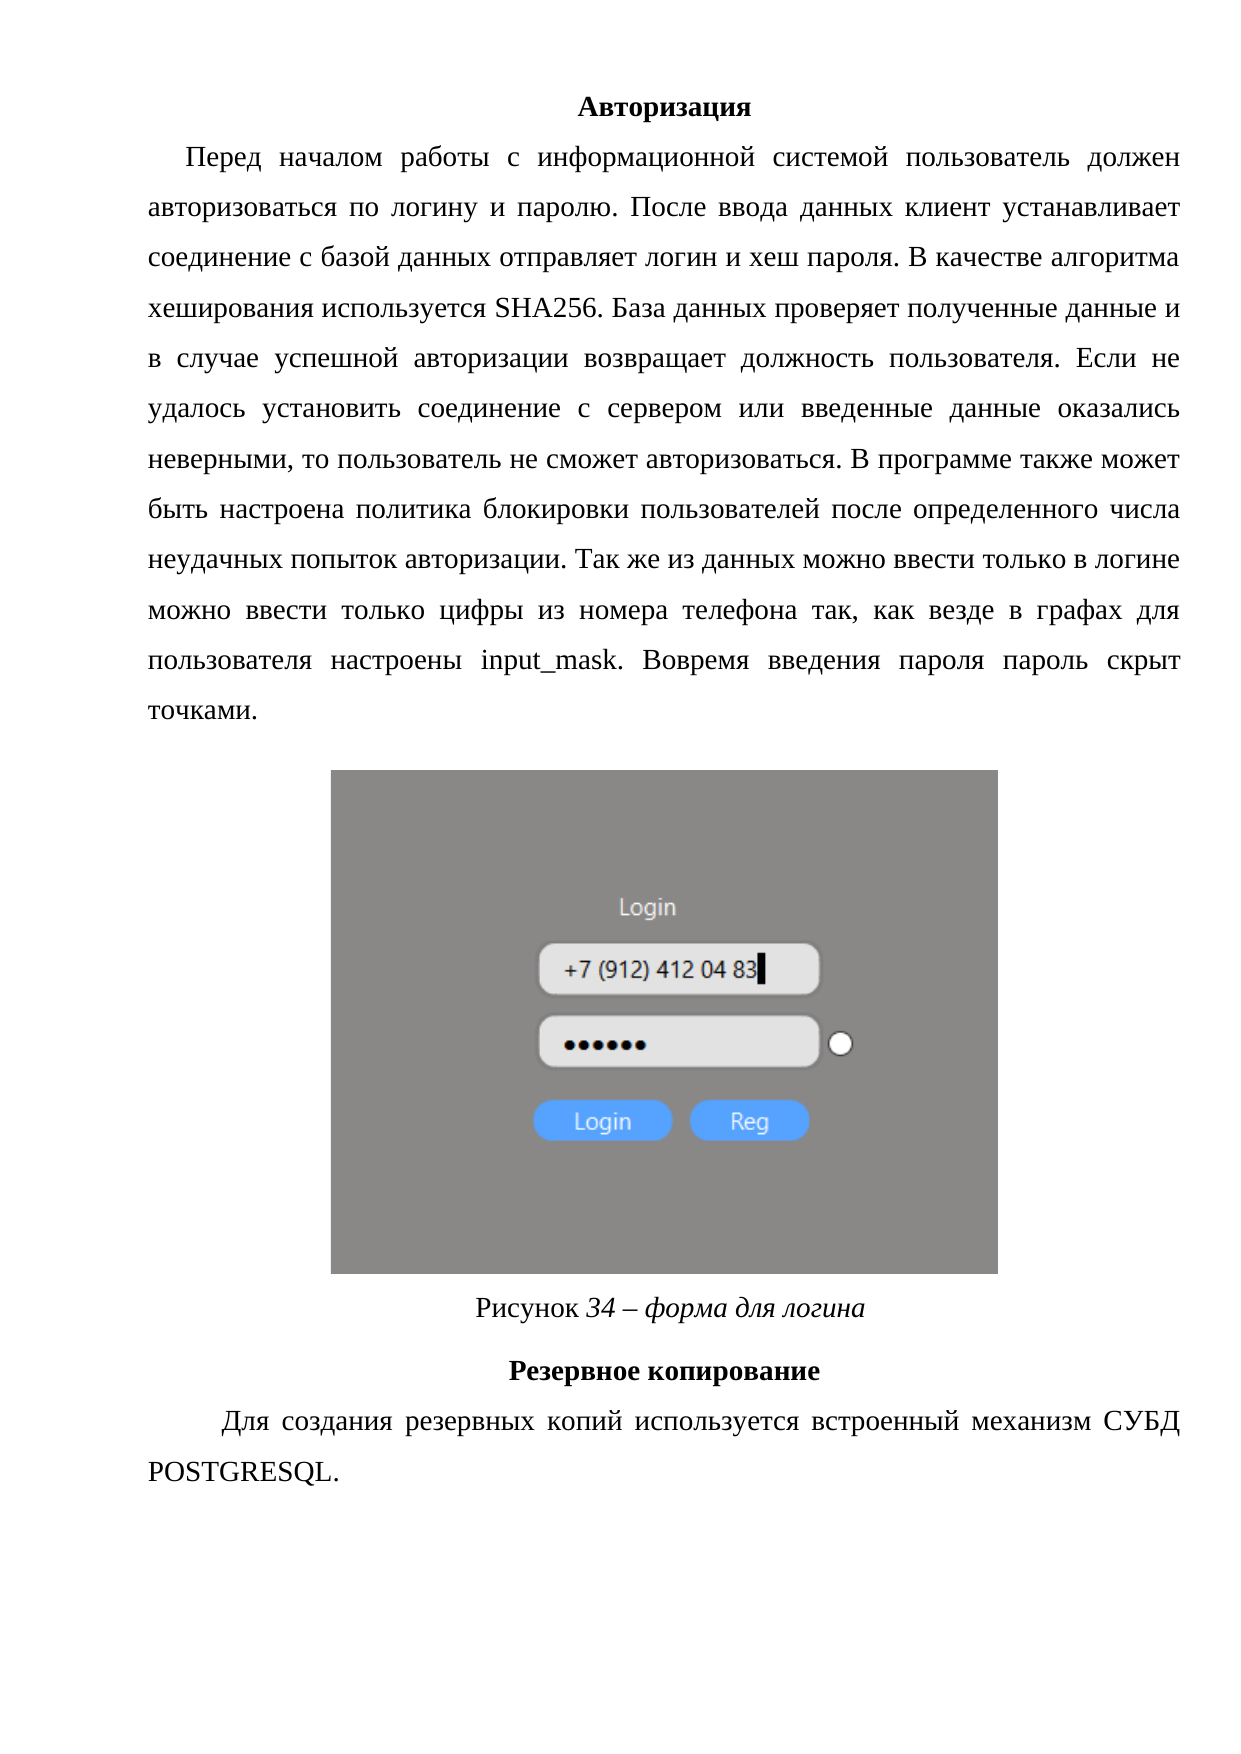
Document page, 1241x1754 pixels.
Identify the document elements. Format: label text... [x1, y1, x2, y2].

text Для создания резервных копий используется встроенный механизм СУБД POSTGRESQL. [148, 1403, 1181, 1487]
text Перед началом работы с информационной системой пользователь должен авторизоваться по логину и паролю. После ввода данных клиент устанавливает соединение с базой данных отправляет логин и хеш пароля. В качестве алгоритма хеширования используется SHA256. База данных проверяет полученные данные и в случае успешной авторизации возвращает должность пользователя. Если не удалось установить соединение с сервером или введенные данные оказались неверными, то пользователь не сможет авторизоваться. В программе также может быть настроена политика блокировки пользователей после определенного числа неудачных попыток авторизации. Так же из данных можно ввести только в логине можно ввести только цифры из номера телефона так, как везде в графах для пользователя настроены input_mask. Вовремя введения пароля пароль скрыт точками. [148, 139, 1181, 726]
picture [330, 770, 998, 1274]
subtitle Авторизация [148, 89, 1181, 122]
subtitle Резервное копирование [148, 1353, 1181, 1387]
